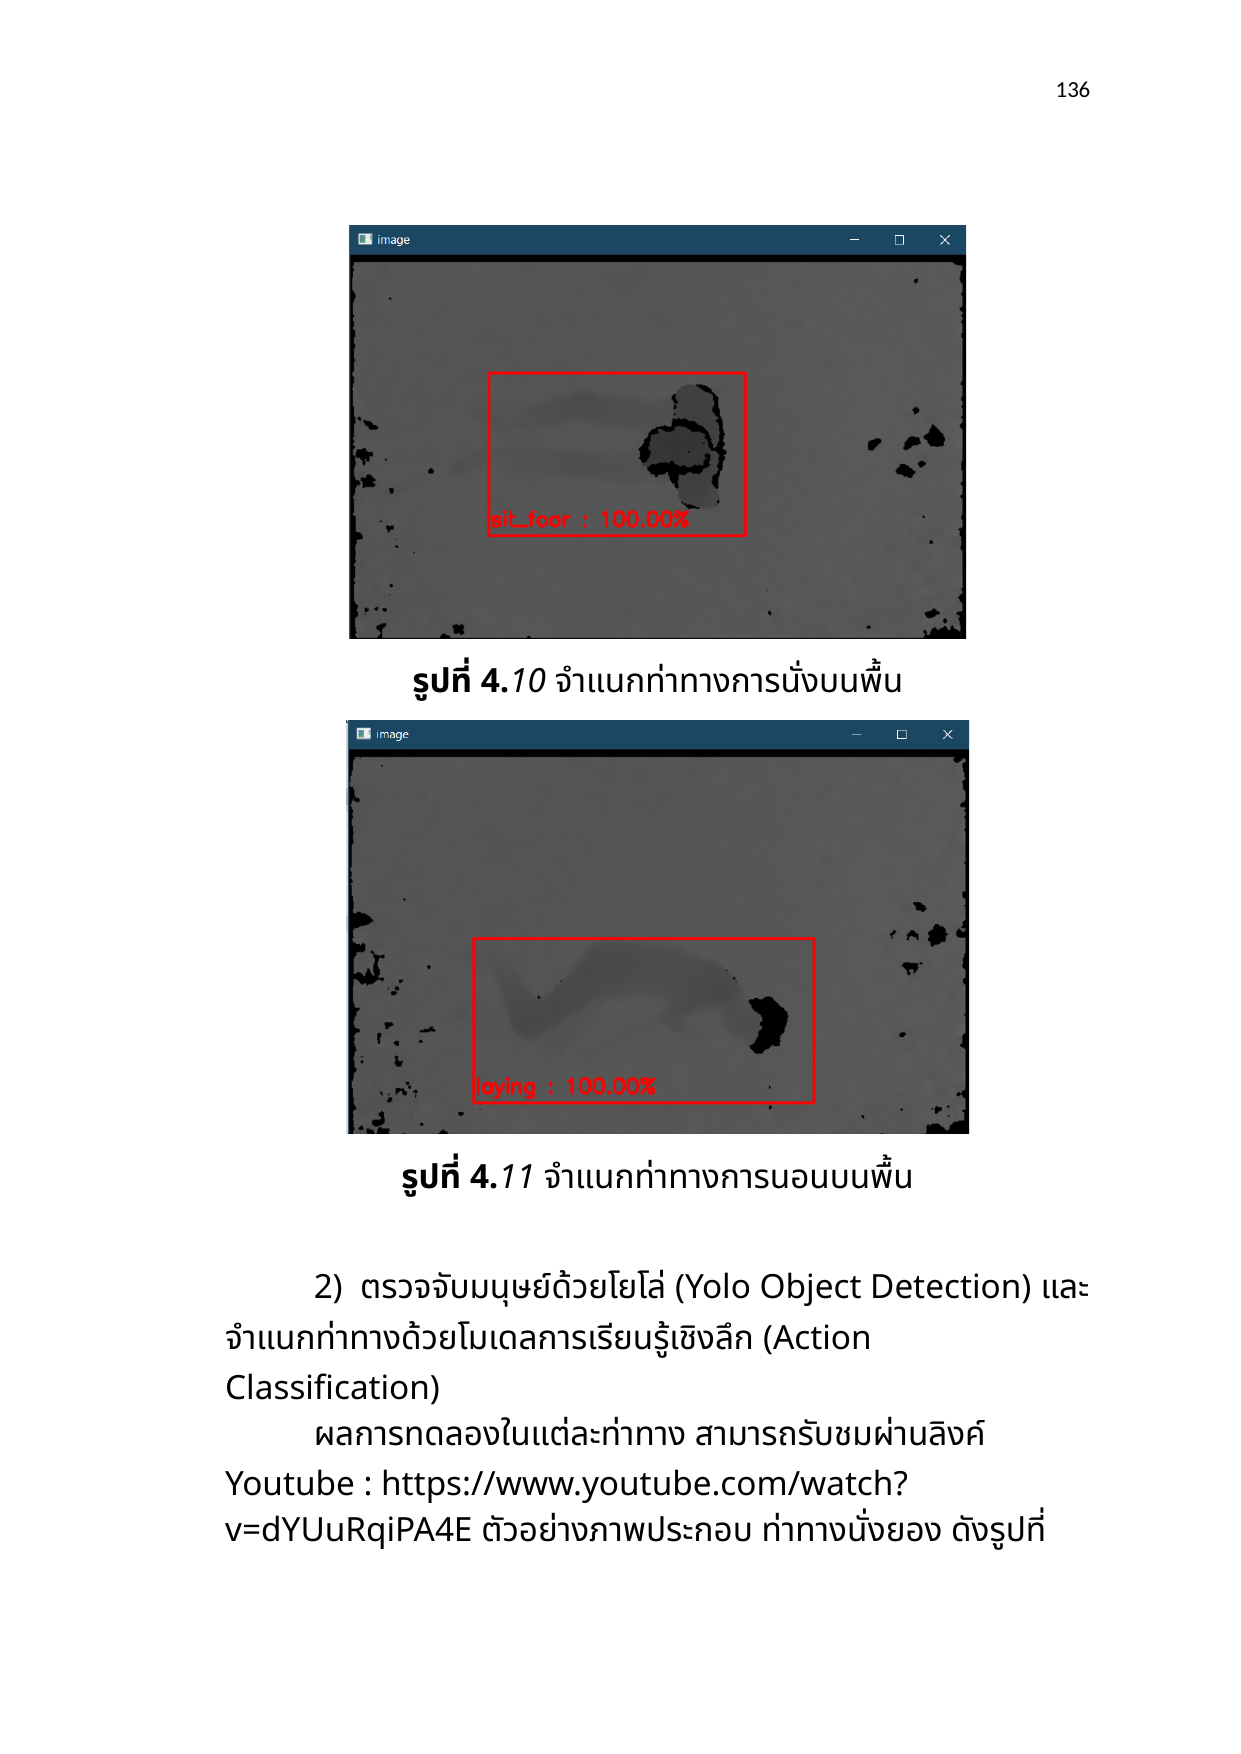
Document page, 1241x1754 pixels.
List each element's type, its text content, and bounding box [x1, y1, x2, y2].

text รูปที่ 4.11 จำแนกท่าทางการนอนบนพื้น [225, 1153, 1090, 1203]
subtitle 2) ตรวจจับมนุษย์ด้วยโยโล่ (Yolo Object Detection) และ จำแนกท่าทางด้วยโมเดลการเรียนรู้เชิงลึก (Action Classification) [225, 1263, 1090, 1409]
text รูปที่ 4.10 จำแนกท่าทางการนั่งบนพื้น [225, 657, 1090, 708]
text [225, 1460, 1090, 1556]
text ผลการทดลองในแต่ละท่าทาง สามารถรับชมผ่านลิงค์ [225, 1409, 1090, 1460]
picture [349, 225, 967, 639]
picture [346, 720, 970, 1134]
